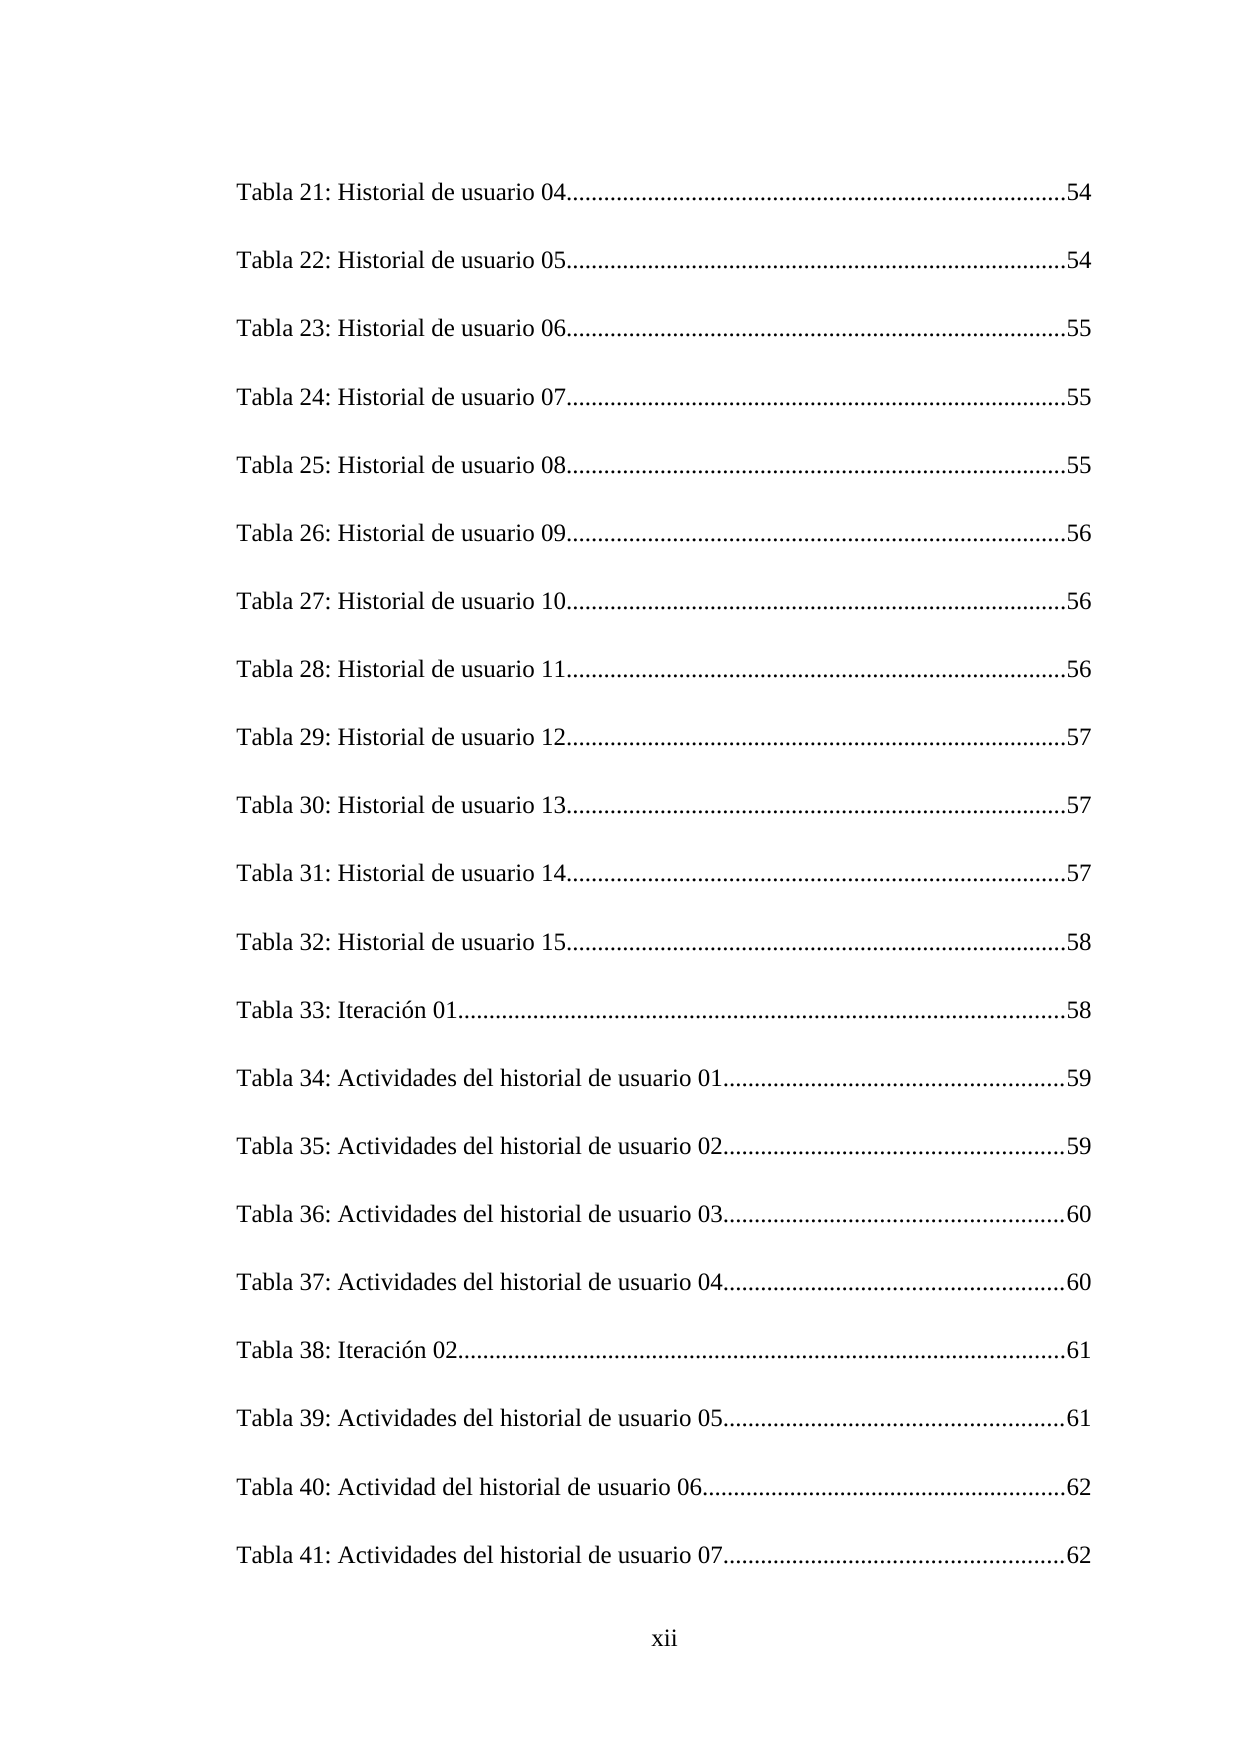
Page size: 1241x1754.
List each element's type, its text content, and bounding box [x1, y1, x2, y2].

text Tabla 22: Historial de usuario 05 54 [236, 245, 1092, 274]
text Tabla 38: Iteración 02 61 [236, 1335, 1092, 1364]
text Tabla 30: Historial de usuario 13 57 [236, 790, 1092, 819]
text Tabla 23: Historial de usuario 06 55 [236, 313, 1092, 342]
text Tabla 26: Historial de usuario 09 56 [236, 518, 1092, 547]
text Tabla 27: Historial de usuario 10 56 [236, 586, 1092, 615]
text Tabla 33: Iteración 01 58 [236, 995, 1092, 1023]
text Tabla 25: Historial de usuario 08 55 [236, 450, 1092, 478]
text Tabla 29: Historial de usuario 12 57 [236, 722, 1092, 751]
text Tabla 28: Historial de usuario 11 56 [236, 654, 1092, 683]
text Tabla 31: Historial de usuario 14 57 [236, 858, 1092, 887]
text Tabla 24: Historial de usuario 07 55 [236, 382, 1092, 410]
text Tabla 40: Actividad del historial de usuario 06 62 [236, 1472, 1092, 1500]
text Tabla 35: Actividades del historial de usuario 02 59 [236, 1131, 1092, 1160]
text Tabla 37: Actividades del historial de usuario 04 60 [236, 1267, 1092, 1296]
text Tabla 34: Actividades del historial de usuario 01 59 [236, 1063, 1092, 1092]
text Tabla 41: Actividades del historial de usuario 07 62 [236, 1540, 1092, 1568]
text Tabla 36: Actividades del historial de usuario 03 60 [236, 1199, 1092, 1228]
text Tabla 32: Historial de usuario 15 58 [236, 927, 1092, 955]
text Tabla 21: Historial de usuario 04 54 [236, 177, 1092, 206]
text Tabla 39: Actividades del historial de usuario 05 61 [236, 1403, 1092, 1432]
